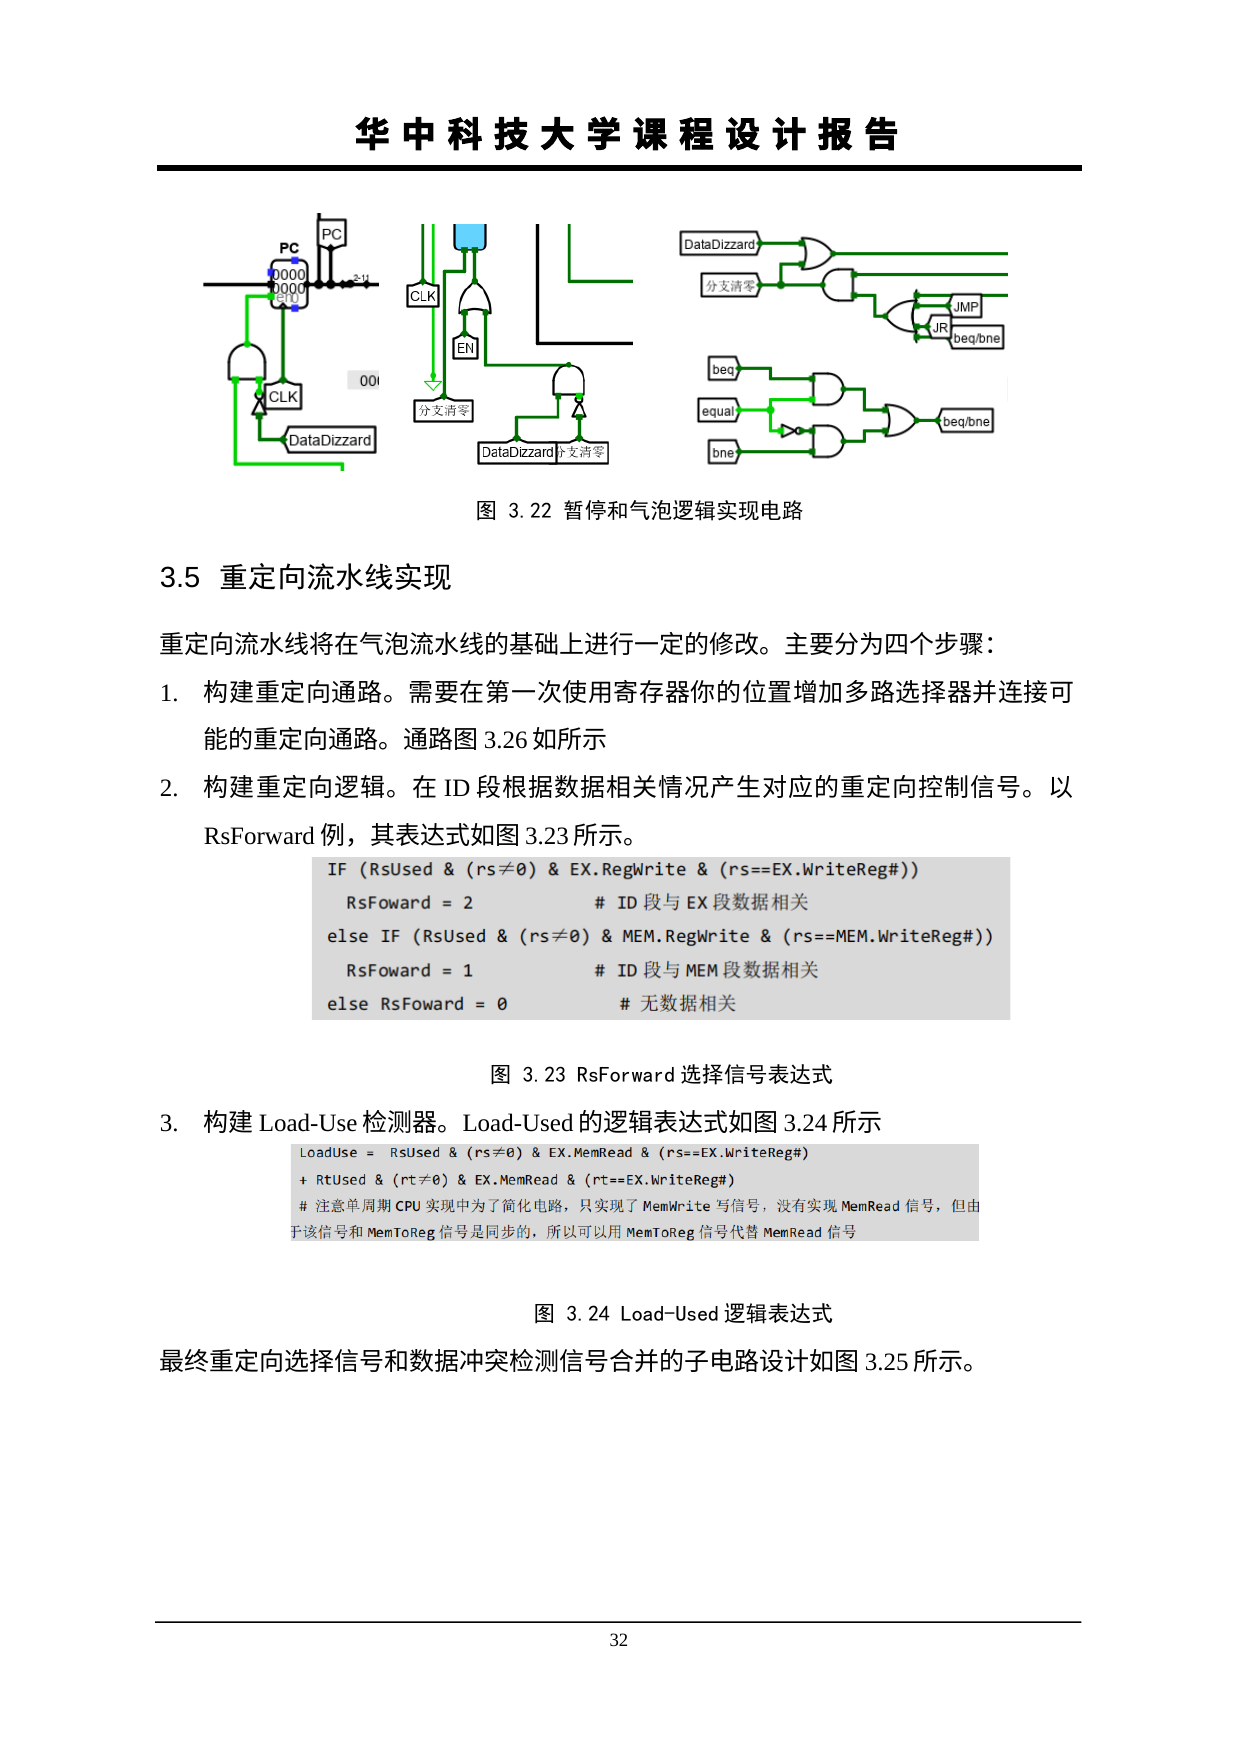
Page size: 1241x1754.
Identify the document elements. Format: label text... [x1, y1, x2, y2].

subtitle 重定向流水线实现 [159, 558, 1053, 593]
text 最终重定向选择信号和数据冲突检测信号合并的子电路设计如图3.25所示。 [159, 1336, 1075, 1383]
picture [203, 213, 379, 471]
picture [651, 224, 1008, 471]
list 构建重定向通路。需要在第一次使用寄存器你的位置增加多路选择器并连接可能的重定向通路。通路图3.26如所示 [159, 666, 1075, 762]
text 图 3.23 RsForward选择信号表达式 [247, 1049, 1075, 1097]
text 图 3.22 暂停和气泡逻辑实现电路 [203, 485, 1075, 533]
text 重定向流水线将在气泡流水线的基础上进行一定的修改。主要分为四个步骤： [159, 618, 1075, 666]
text 图 3.24 Load-Used逻辑表达式 [291, 1288, 1075, 1336]
picture [311, 857, 1011, 1022]
picture [290, 1144, 979, 1241]
picture [397, 224, 633, 471]
list 构建重定向逻辑。在ID段根据数据相关情况产生对应的重定向控制信号。以RsForward例，其表达式如图3.23所示。 [159, 762, 1075, 857]
list 构建Load-Use检测器。Load-Used的逻辑表达式如图3.24所示 [159, 1097, 1075, 1144]
